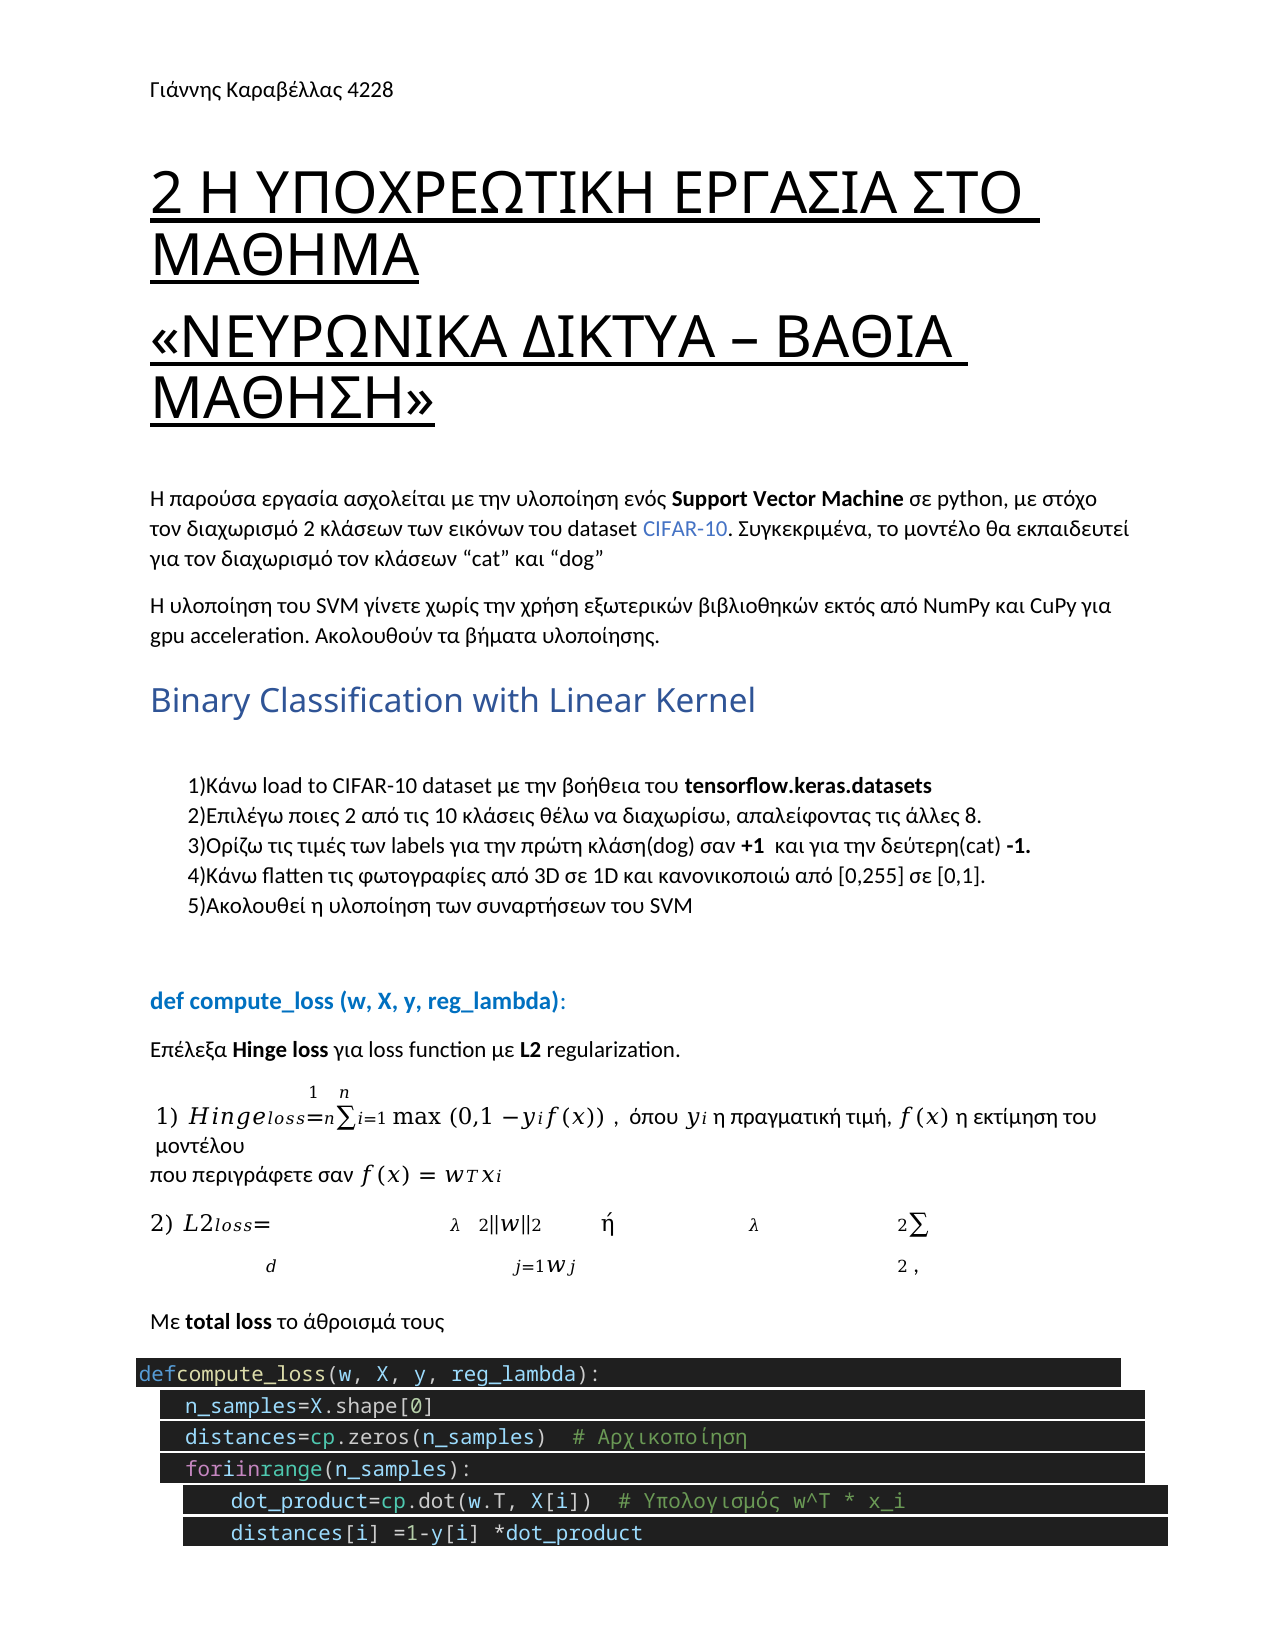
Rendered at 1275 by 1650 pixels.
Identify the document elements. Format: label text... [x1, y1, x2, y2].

text 4)Κάνω flatten τις φωτογραφίες από 3D σε 1D και κανονικοποιώ από [0,255] σε [0,1]. [187, 865, 1132, 888]
text 1 𝑛 1) 𝐻𝑖𝑛𝑔𝑒𝑙𝑜𝑠𝑠=𝑛∑𝑖=1 max (0,1 −𝑦𝑖𝑓(𝑥)) , όπου 𝑦𝑖 η πραγματική τιμή, 𝑓(𝑥) η εκτίμηση του μοντέλου [155, 1082, 1132, 1159]
text 1)Κάνω load to CIFAR-10 dataset με την βοήθεια του tensorflow.keras.datasets [187, 775, 1132, 798]
text 5)Ακολουθεί η υλοποίηση των συναρτήσεων του SVM [187, 895, 1132, 918]
table_header foriinrange(n_samples): [160, 1453, 1145, 1483]
text Η παρούσα εργασία ασχολείται με την υλοποίηση ενός Support Vector Machine σε python, με στόχο [150, 488, 1132, 511]
text def compute_loss (w, X, y, reg_lambda): [150, 989, 1132, 1014]
text 3)Ορίζω τις τιμές των labels για την πρώτη κλάση(dog) σαν +1 και για την δεύτερη(cat) -1. [187, 835, 1132, 858]
text Binary Classification with Linear Kernel [150, 682, 1132, 720]
table_header distances[i] =1-y[i] *dot_product [183, 1517, 1168, 1546]
text για τον διαχωρισμό τον κλάσεων “cat” και “dog” [150, 548, 1132, 571]
text Με total loss το άθροισμά τους [150, 1311, 1132, 1334]
text 2)Επιλέγω ποιες 2 από τις 10 κλάσεις θέλω να διαχωρίσω, απαλείφοντας τις άλλες 8. [187, 805, 1132, 828]
text «ΝΕΥΡΩΝΙΚΑ ΔΙΚΤΥΑ – ΒΑΘΙΑ ΜΑΘΗΣΗ» [150, 305, 1132, 436]
table_header n_samples=X.shape[0] [160, 1390, 1145, 1419]
text που περιγράφετε σαν 𝑓(𝑥) = 𝑤𝑇𝑥𝑖 [150, 1159, 1132, 1188]
text Η υλοποίηση του SVM γίνετε χωρίς την χρήση εξωτερικών βιβλιοθηκών εκτός από NumPy και CuPy για [150, 595, 1132, 618]
text 2) 𝐿2𝑙𝑜𝑠𝑠= 𝜆 2||𝑤||2 ή 𝜆 2∑ 𝑑 𝑗=1𝑤𝑗 2 , [150, 1209, 1132, 1278]
table_header dot_product=cp.dot(w.T, X[i]) # Υπολογισμός w^T * x_i [183, 1485, 1168, 1514]
text gpu acceleration. Ακολουθούν τα βήματα υλοποίησης. [150, 625, 1132, 648]
table_header distances=cp.zeros(n_samples) # Αρχικοποίηση [160, 1421, 1145, 1451]
text Επέλεξα Hinge loss για loss function με L2 regularization. [150, 1039, 1132, 1062]
text Γιάννης Καραβέλλας 4228 [150, 79, 1132, 102]
table_header defcompute_loss(w, X, y, reg_lambda): [136, 1358, 1121, 1387]
text τον διαχωρισμό 2 κλάσεων των εικόνων του dataset CIFAR-10. Συγκεκριμένα, το μοντέλο θα εκπαιδευτεί [147, 518, 1132, 541]
text 2 Η ΥΠΟΧΡΕΩΤΙΚΗ ΕΡΓΑΣΙΑ ΣΤΟ ΜΑΘΗΜΑ [150, 162, 1132, 292]
